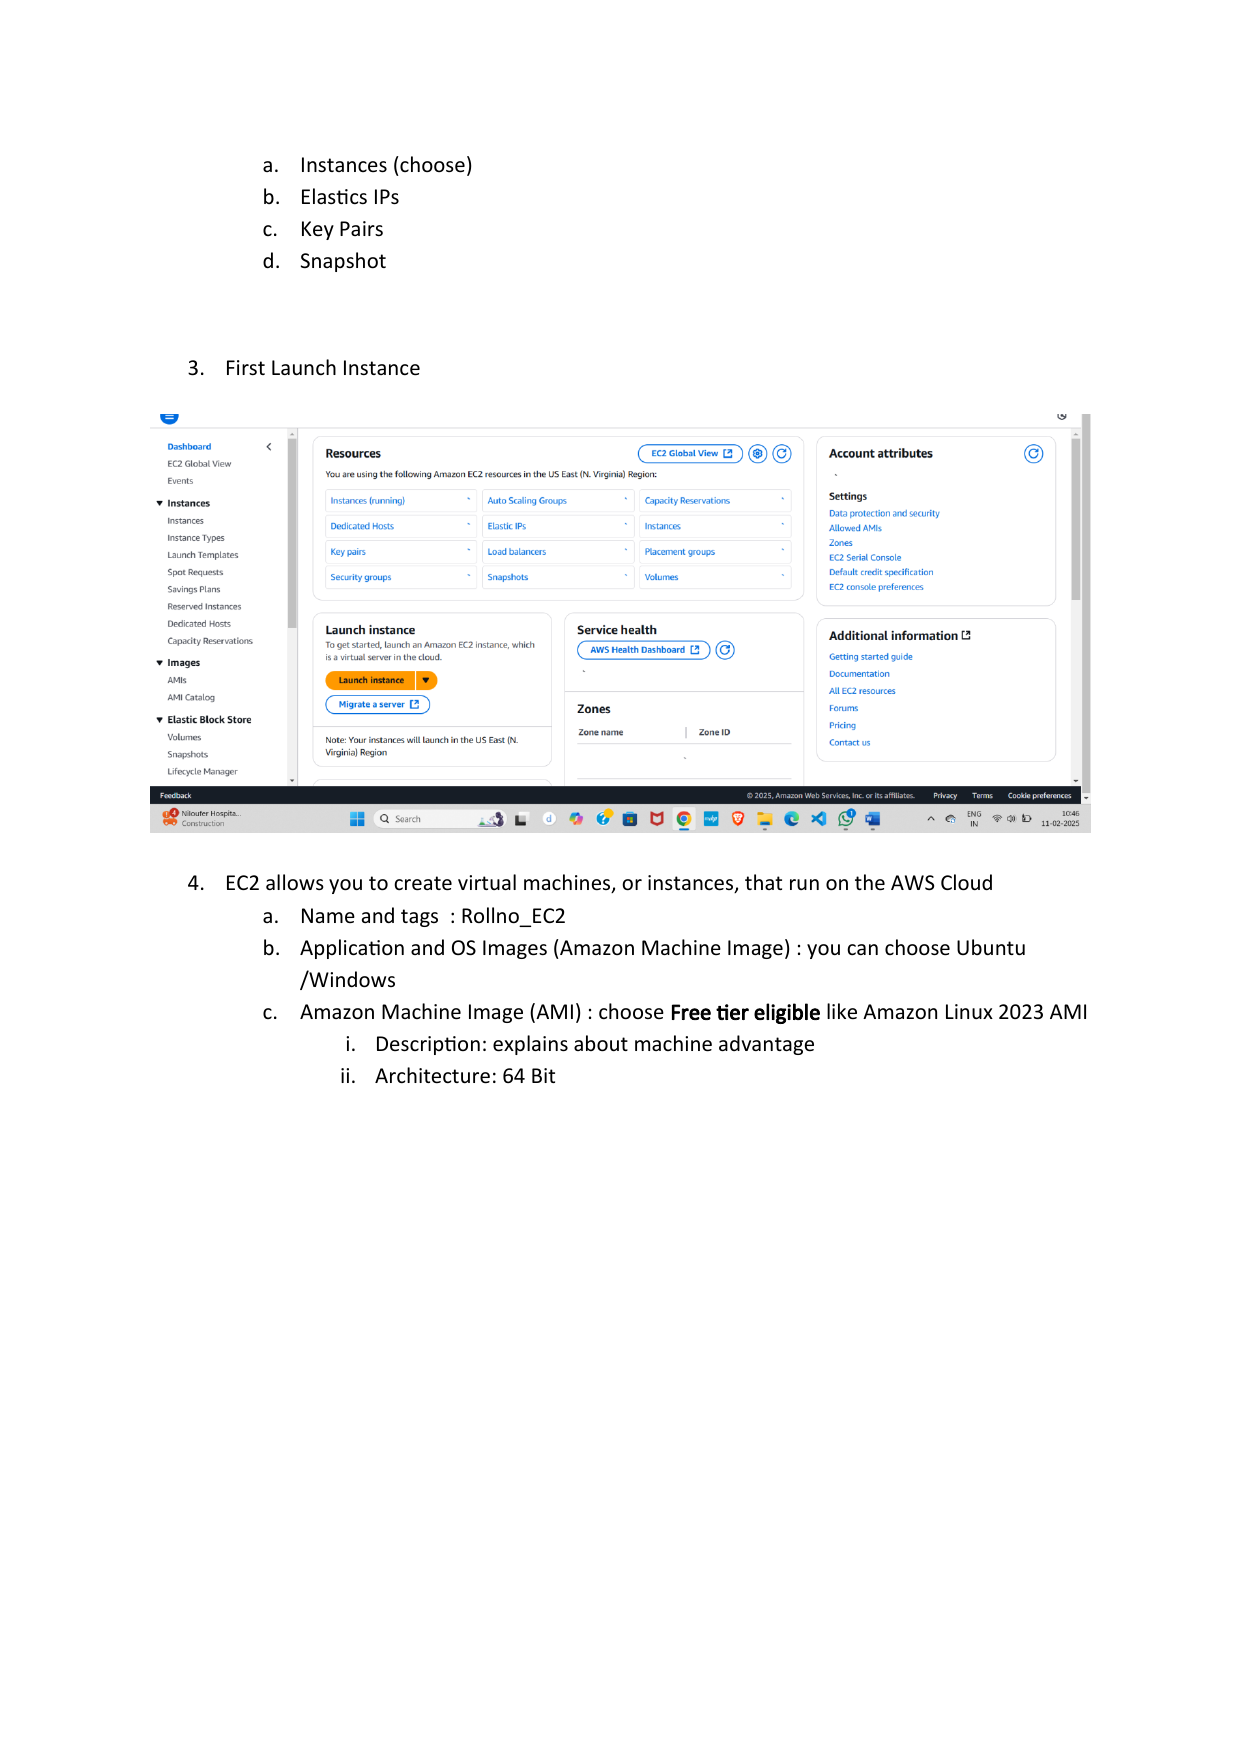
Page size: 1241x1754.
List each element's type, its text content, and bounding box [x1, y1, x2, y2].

list EC2 allows you to create virtual machines, or instances, that run on the AWS Cloud [187, 868, 1090, 897]
list Elastics IPs [262, 182, 1090, 210]
list Name and tags : Rollno_EC2 [262, 901, 1090, 929]
list First Launch Instance [187, 353, 1090, 381]
list Architecture: 64 Bit [356, 1062, 1090, 1090]
list Description: explains about machine advantage [356, 1029, 1090, 1057]
list Amazon Machine Image (AMI) : choose Free tier eligible like Amazon Linux 2023 AMI [262, 997, 1090, 1025]
list Application and OS Images (Amazon Machine Image) : you can choose Ubuntu /Windows [262, 933, 1090, 993]
picture [150, 414, 1091, 833]
list Snapshot [262, 247, 1090, 274]
list Key Pairs [262, 214, 1090, 242]
list Instances (choose) [262, 150, 1090, 178]
